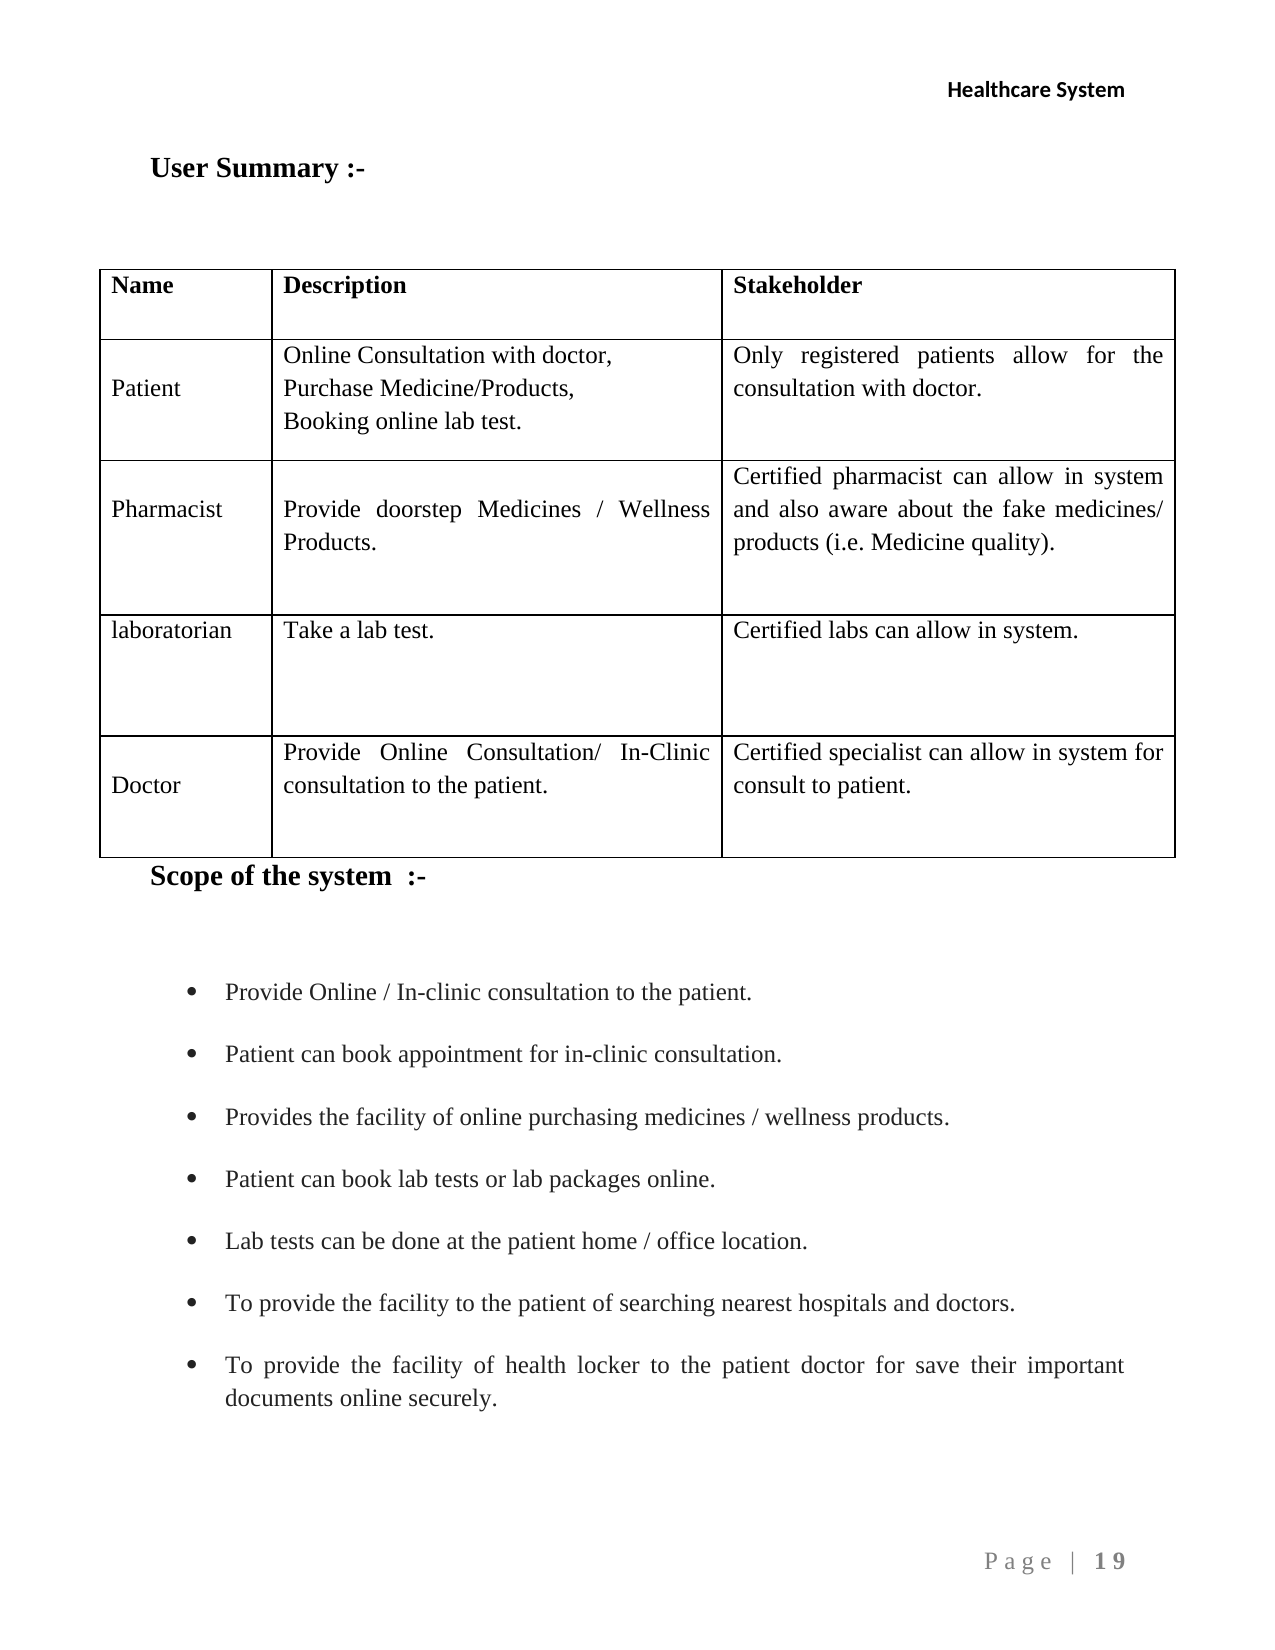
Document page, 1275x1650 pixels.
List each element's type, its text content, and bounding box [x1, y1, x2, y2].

table_cell Provide doorstep Medicines / Wellness Products. [273, 461, 721, 614]
list Lab tests can be done at the patient home / office location. [187, 1226, 1125, 1255]
list To provide the facility to the patient of searching nearest hospitals and doctors. [187, 1288, 1125, 1317]
table_header Description [273, 270, 721, 338]
table_cell Certified specialist can allow in system for consult to patient. [723, 737, 1174, 857]
list Provides the facility of online purchasing medicines / wellness products. [187, 1102, 1125, 1130]
table_cell Certified labs can allow in system. [723, 616, 1174, 735]
table_cell Online Consultation with doctor, Purchase Medicine/Products, Booking online lab test. [273, 340, 721, 459]
list Patient can book appointment for in-clinic consultation. [187, 1039, 1125, 1068]
table_cell laboratorian [101, 616, 271, 735]
table_cell Provide Online Consultation/ In-Clinic consultation to the patient. [273, 737, 721, 857]
table_header Stakeholder [723, 270, 1174, 338]
table_cell Pharmacist [101, 461, 271, 614]
list Patient can book lab tests or lab packages online. [187, 1164, 1125, 1192]
list To provide the facility of health locker to the patient doctor for save their important documents online securely. [187, 1350, 1125, 1412]
table_cell Take a lab test. [273, 616, 721, 735]
text User Summary :- [150, 150, 1125, 183]
table_header Name [101, 270, 271, 338]
table_cell Doctor [101, 737, 271, 857]
text Scope of the system :- [150, 858, 1125, 892]
list Provide Online / In-clinic consultation to the patient. [187, 977, 1125, 1006]
table_cell Only registered patients allow for the consultation with doctor. [723, 340, 1174, 459]
table_cell Certified pharmacist can allow in system and also aware about the fake medicines/ products (i.e. Medicine quality). [723, 461, 1174, 614]
table_cell Patient [101, 340, 271, 459]
